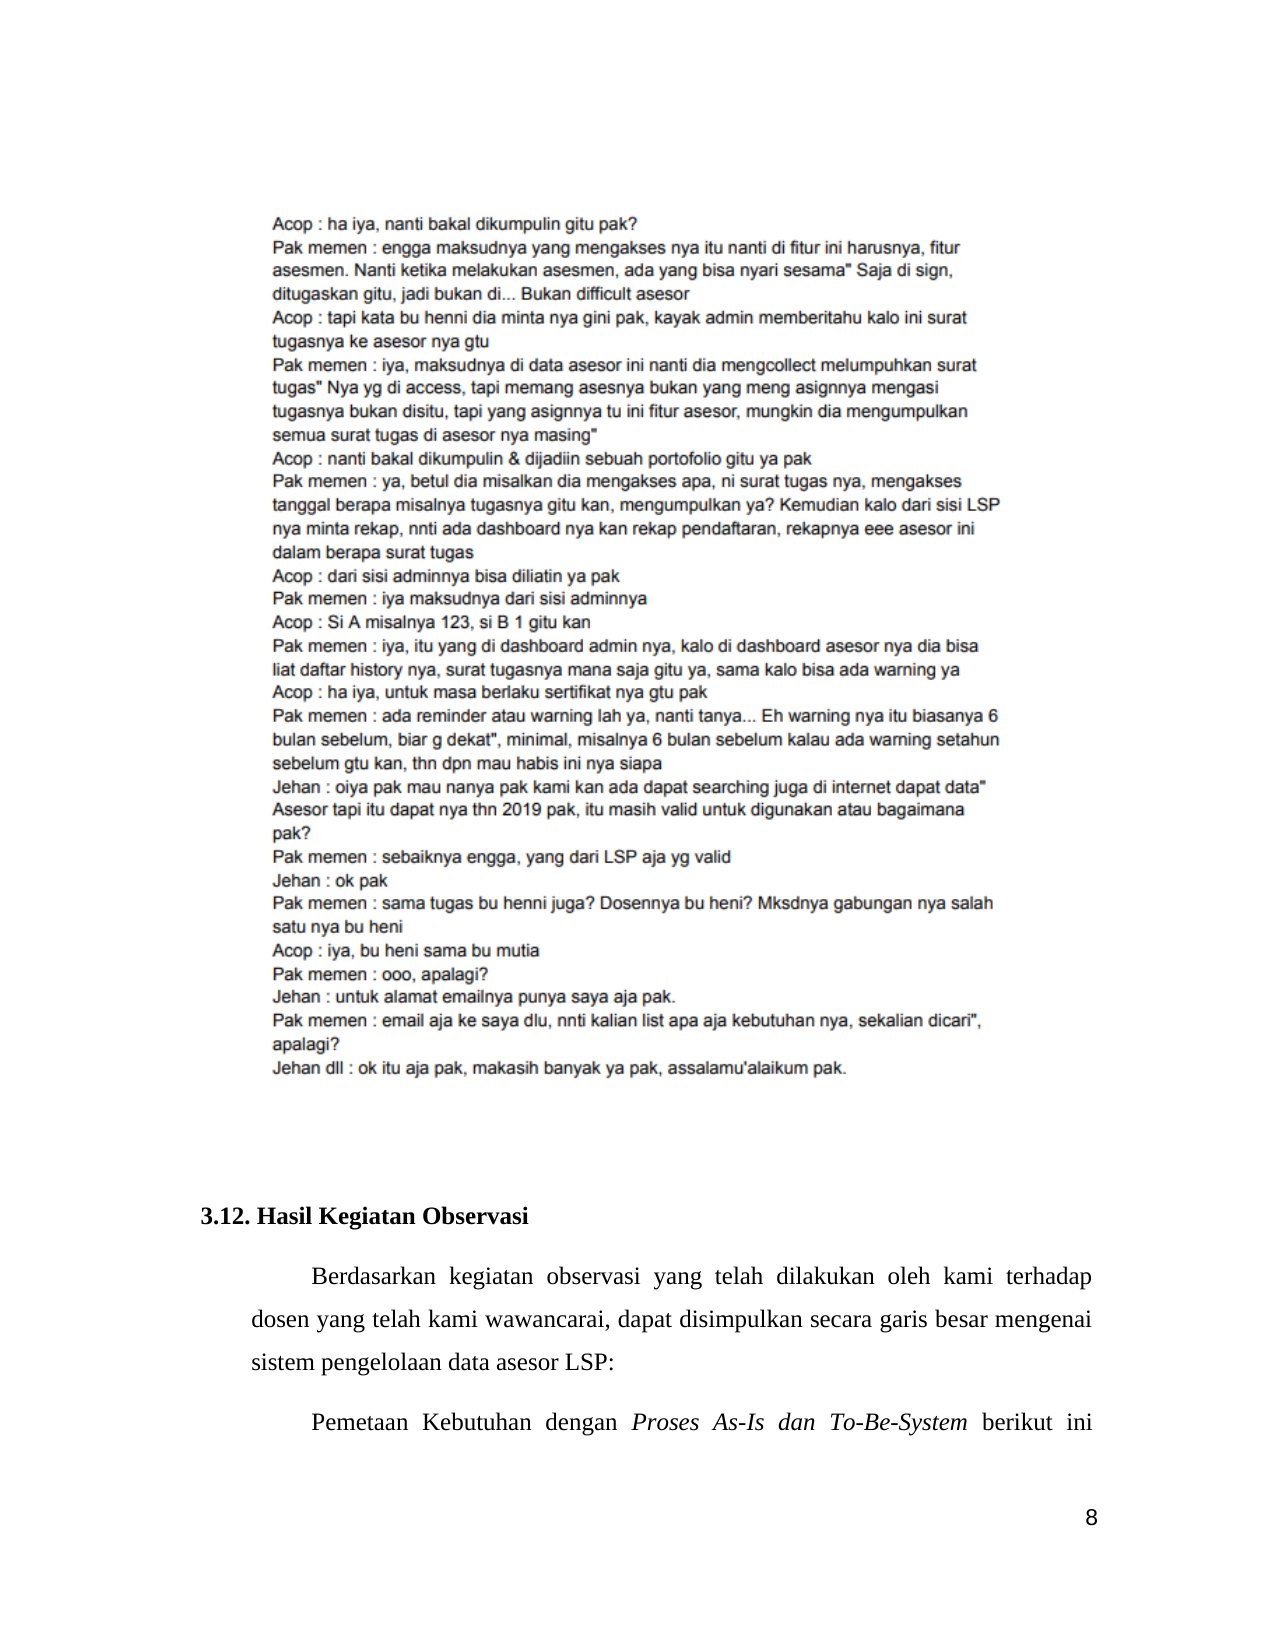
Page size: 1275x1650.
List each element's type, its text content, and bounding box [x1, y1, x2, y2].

picture [200, 177, 1078, 1109]
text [251, 1407, 1093, 1436]
text Berdasarkan kegiatan observasi yang telah dilakukan oleh kami terhadap dosen yang telah kami wawancarai, dapat disimpulkan secara garis besar mengenai sistem pengelolaan data asesor LSP: [251, 1261, 1093, 1376]
text 3.12. Hasil Kegiatan Observasi [200, 1201, 960, 1230]
